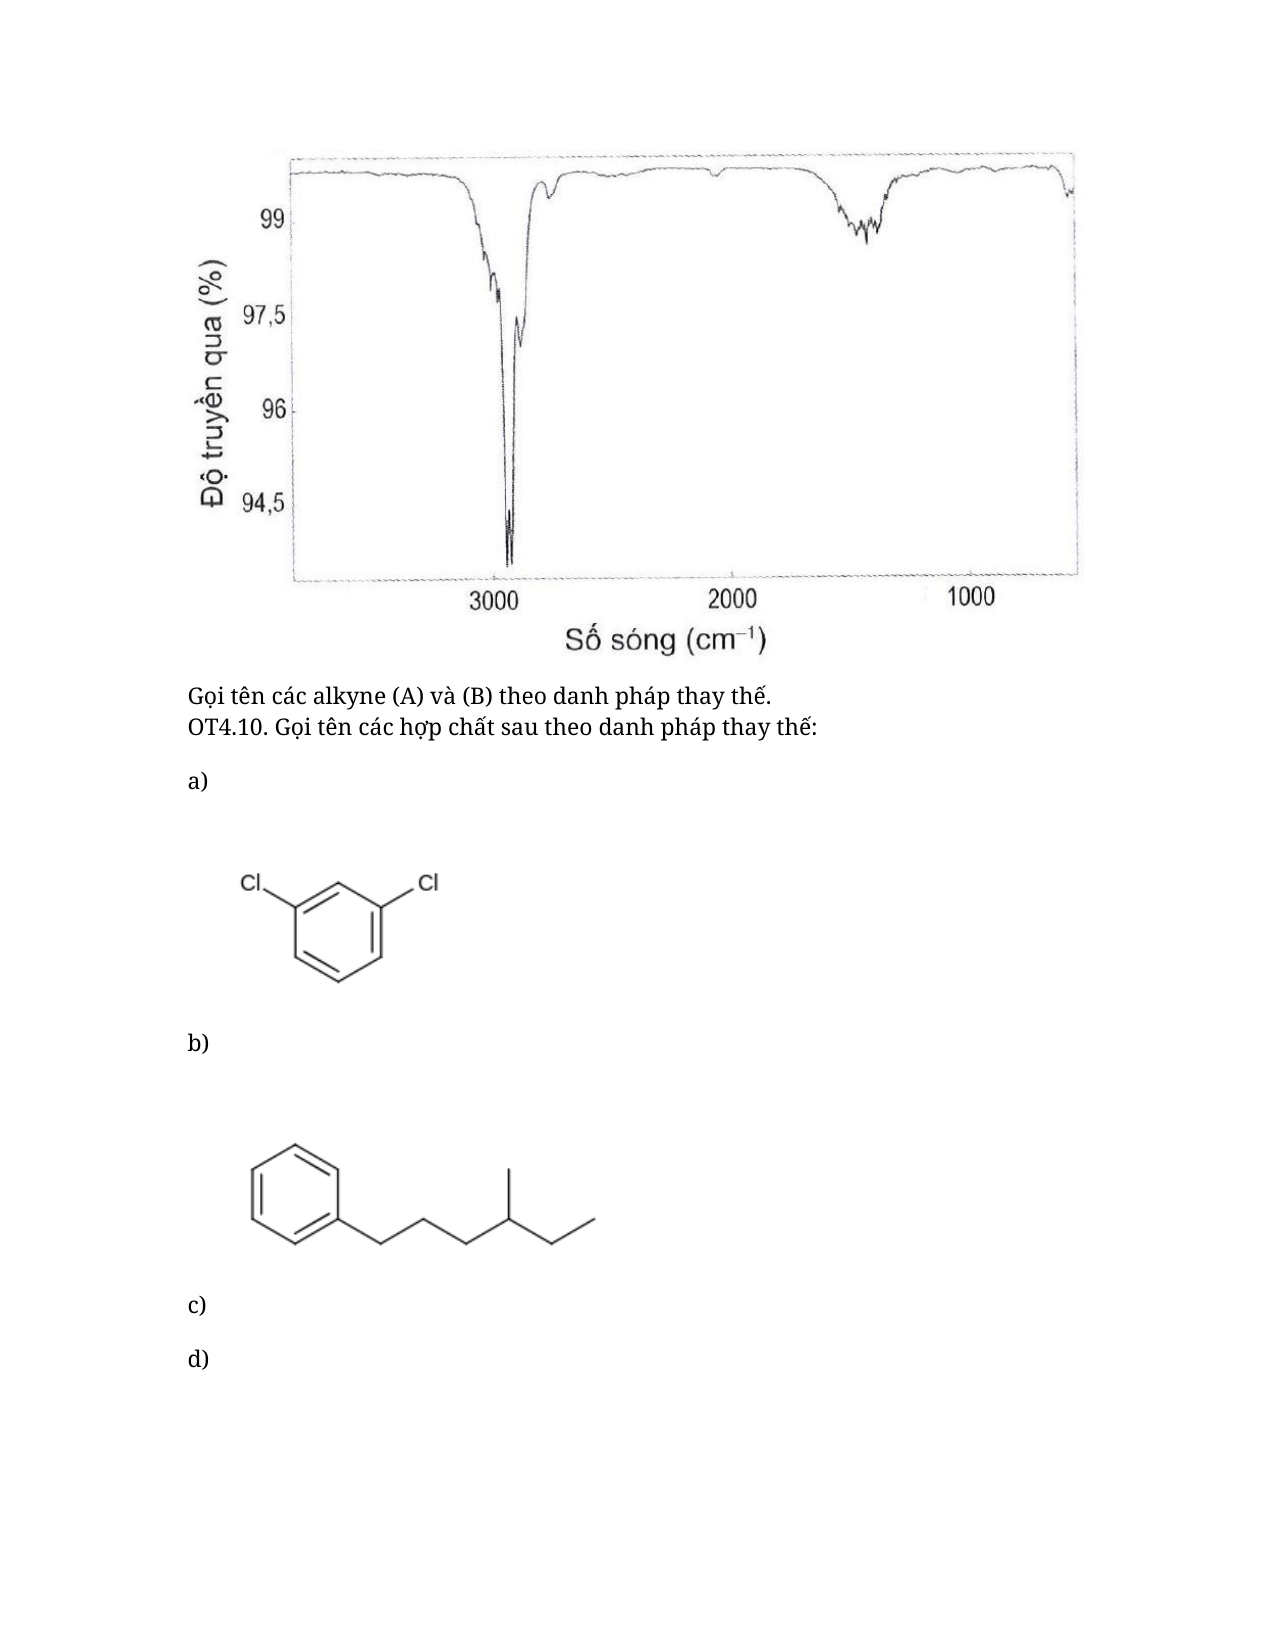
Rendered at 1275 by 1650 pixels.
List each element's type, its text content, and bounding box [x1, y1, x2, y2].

text c) [187, 1289, 1087, 1320]
text d) [187, 1343, 1087, 1406]
picture [187, 1112, 660, 1277]
text b) [187, 1027, 1087, 1089]
text Gọi tên các alkyne (A) và (B) theo danh pháp thay thế. OT4.10. Gọi tên các hợp chất sau theo danh pháp thay thế: [187, 680, 1087, 742]
text a) [187, 765, 1087, 828]
picture [187, 150, 1088, 668]
picture [187, 850, 489, 1015]
